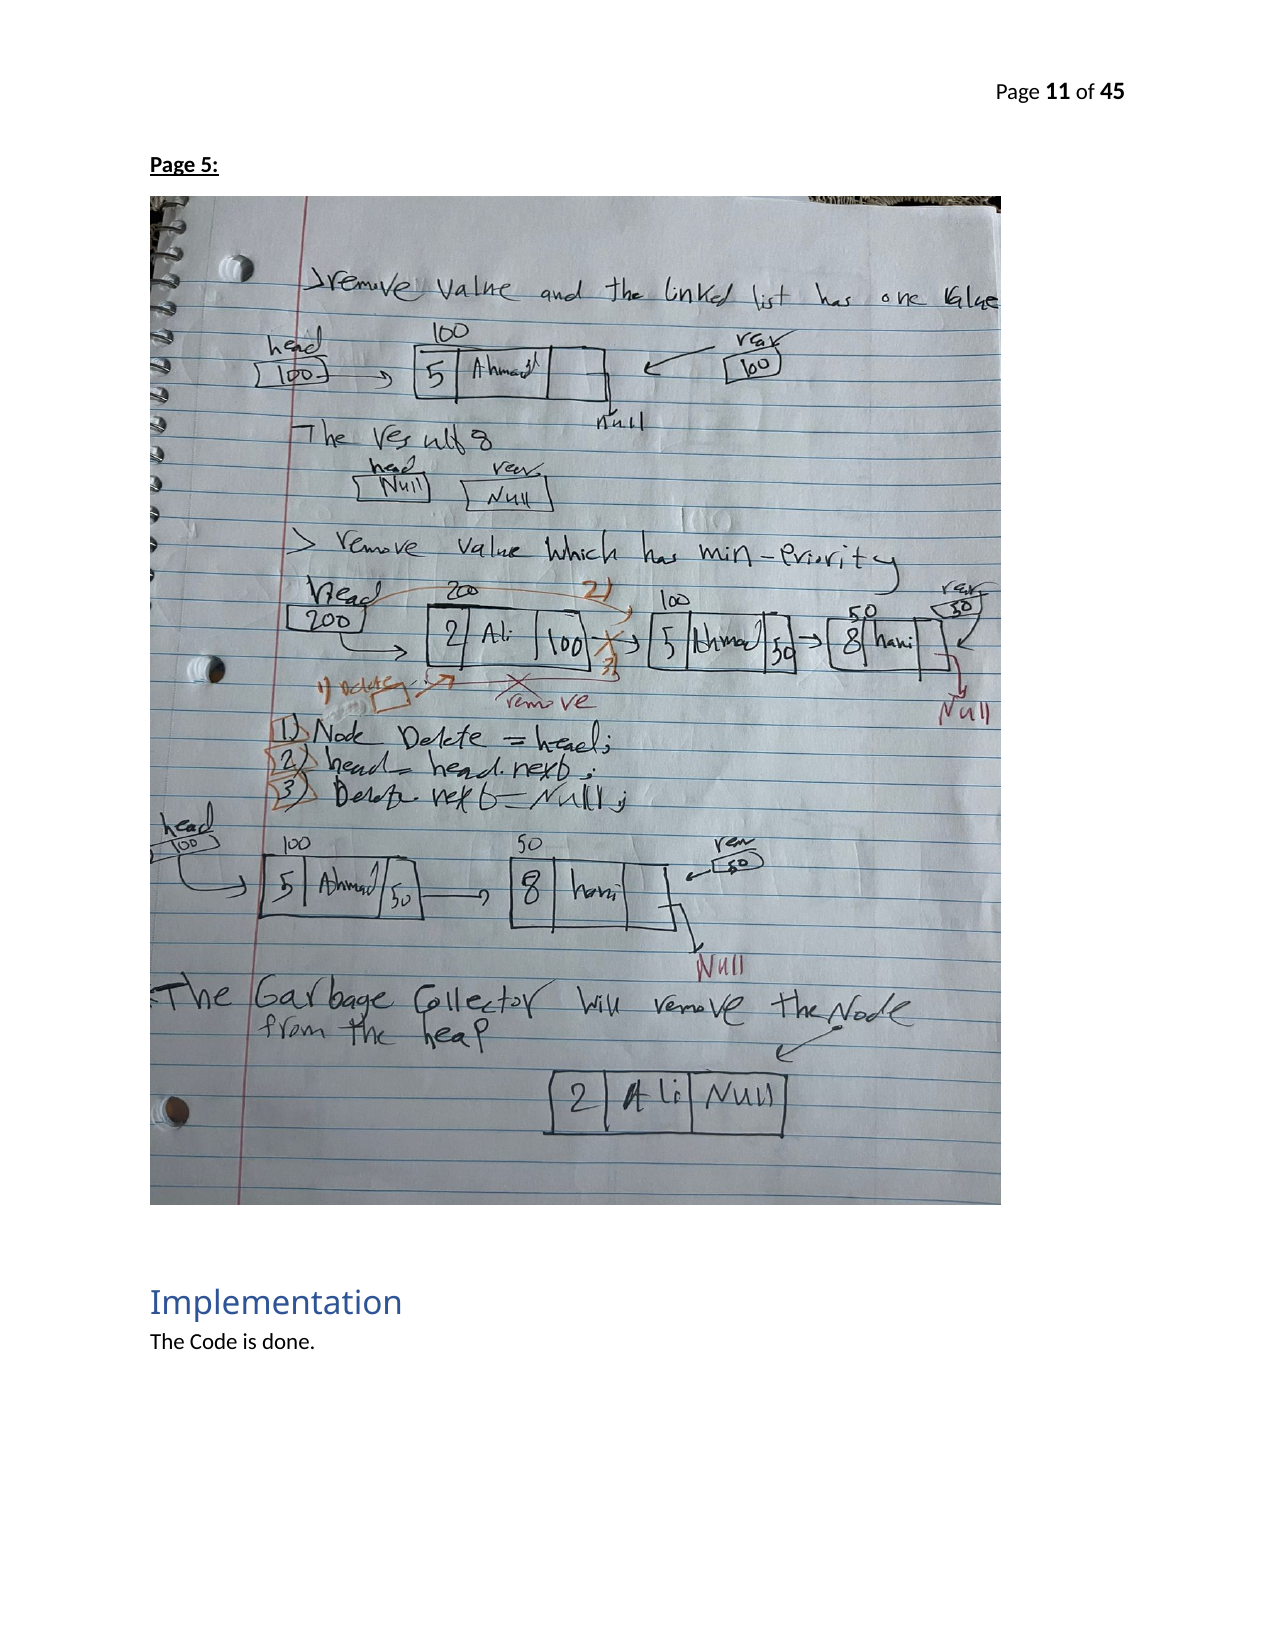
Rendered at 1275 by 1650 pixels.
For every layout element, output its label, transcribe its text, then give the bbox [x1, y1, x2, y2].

picture [150, 196, 1001, 1205]
text The Code is done. [150, 1327, 1125, 1355]
subtitle Implementation [150, 1278, 1125, 1324]
text Page 5: [150, 150, 1125, 178]
